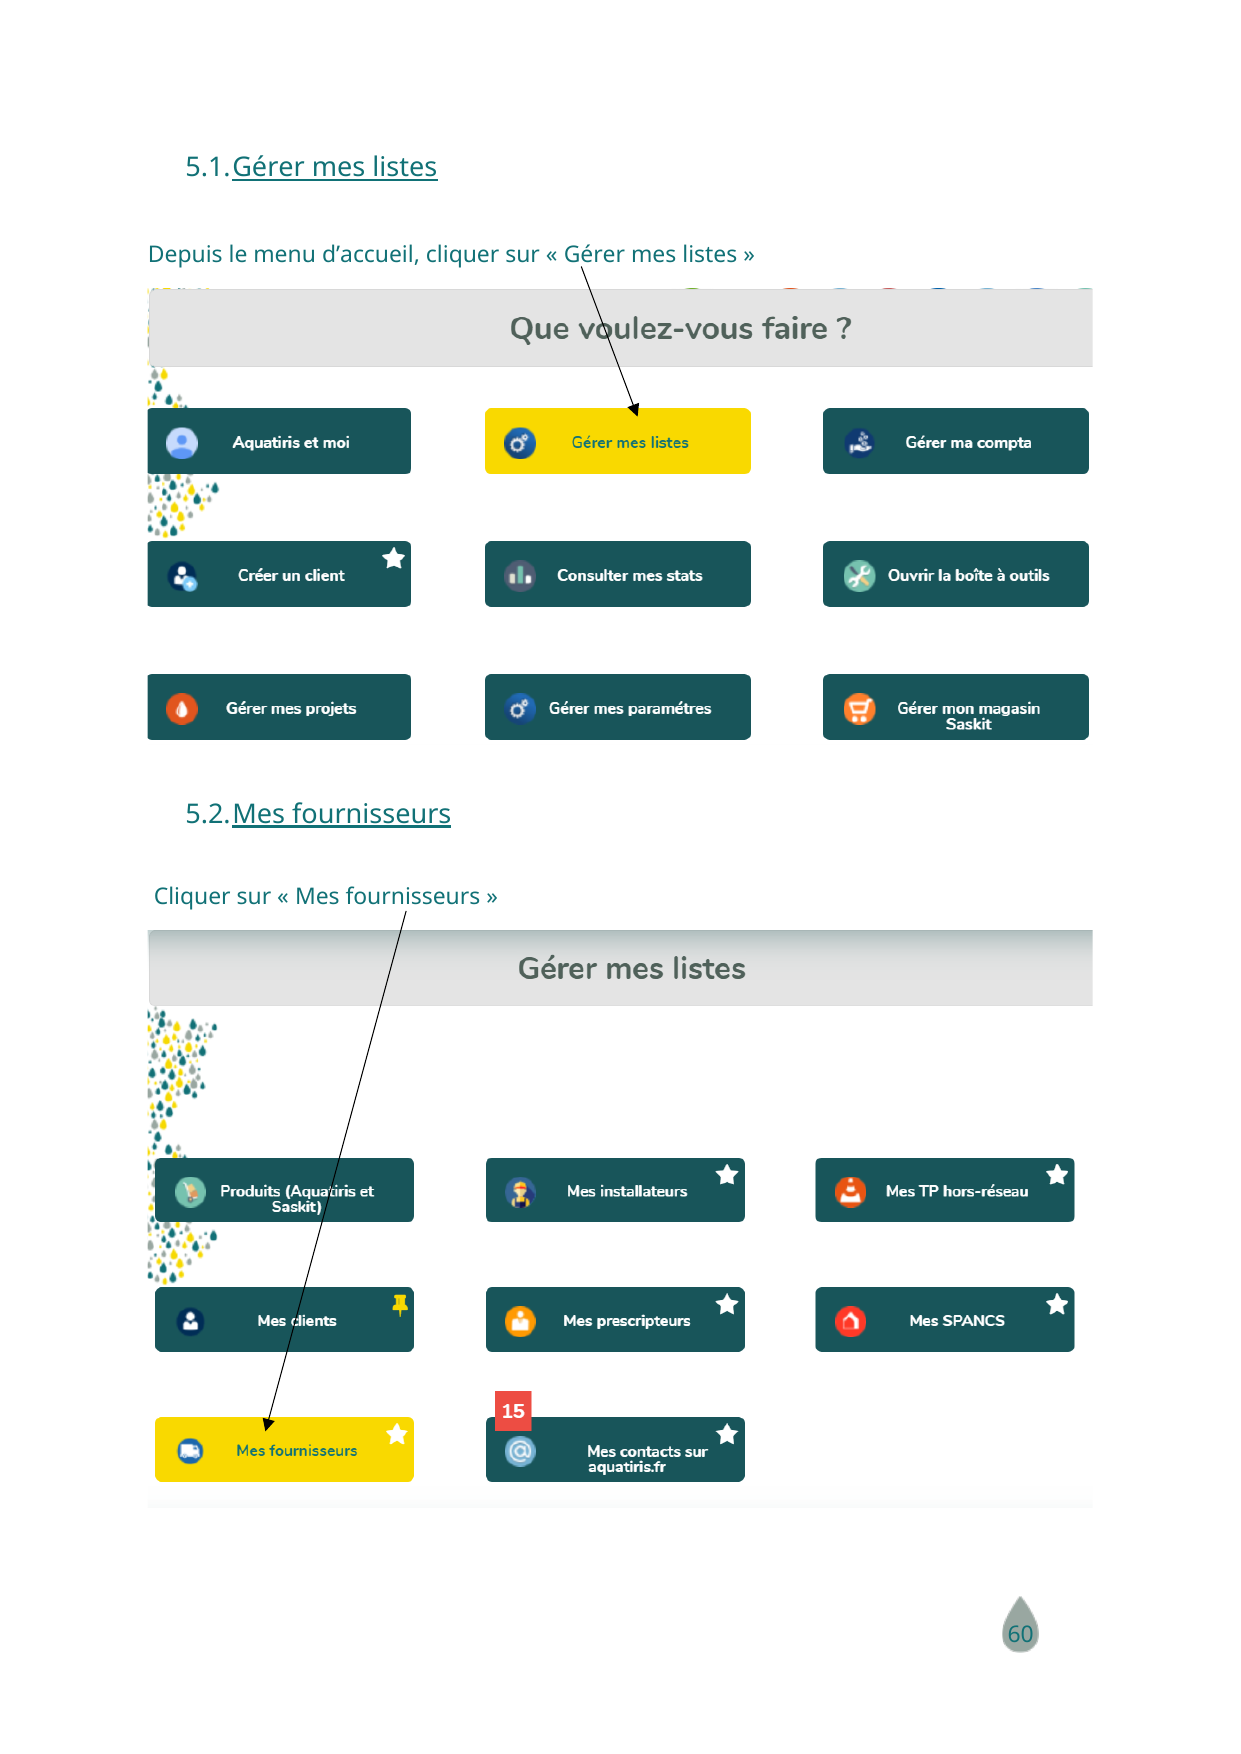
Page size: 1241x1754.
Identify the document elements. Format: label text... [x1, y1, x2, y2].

text Cliquer sur « Mes fournisseurs » [148, 879, 1092, 911]
subtitle Gérer mes listes [185, 148, 1092, 184]
picture [147, 930, 1093, 1508]
picture [1002, 1596, 1039, 1653]
text Depuis le menu d’accueil, cliquer sur « Gérer mes listes » [148, 238, 1092, 269]
picture [147, 288, 1093, 745]
subtitle Mes fournisseurs [185, 794, 1092, 831]
